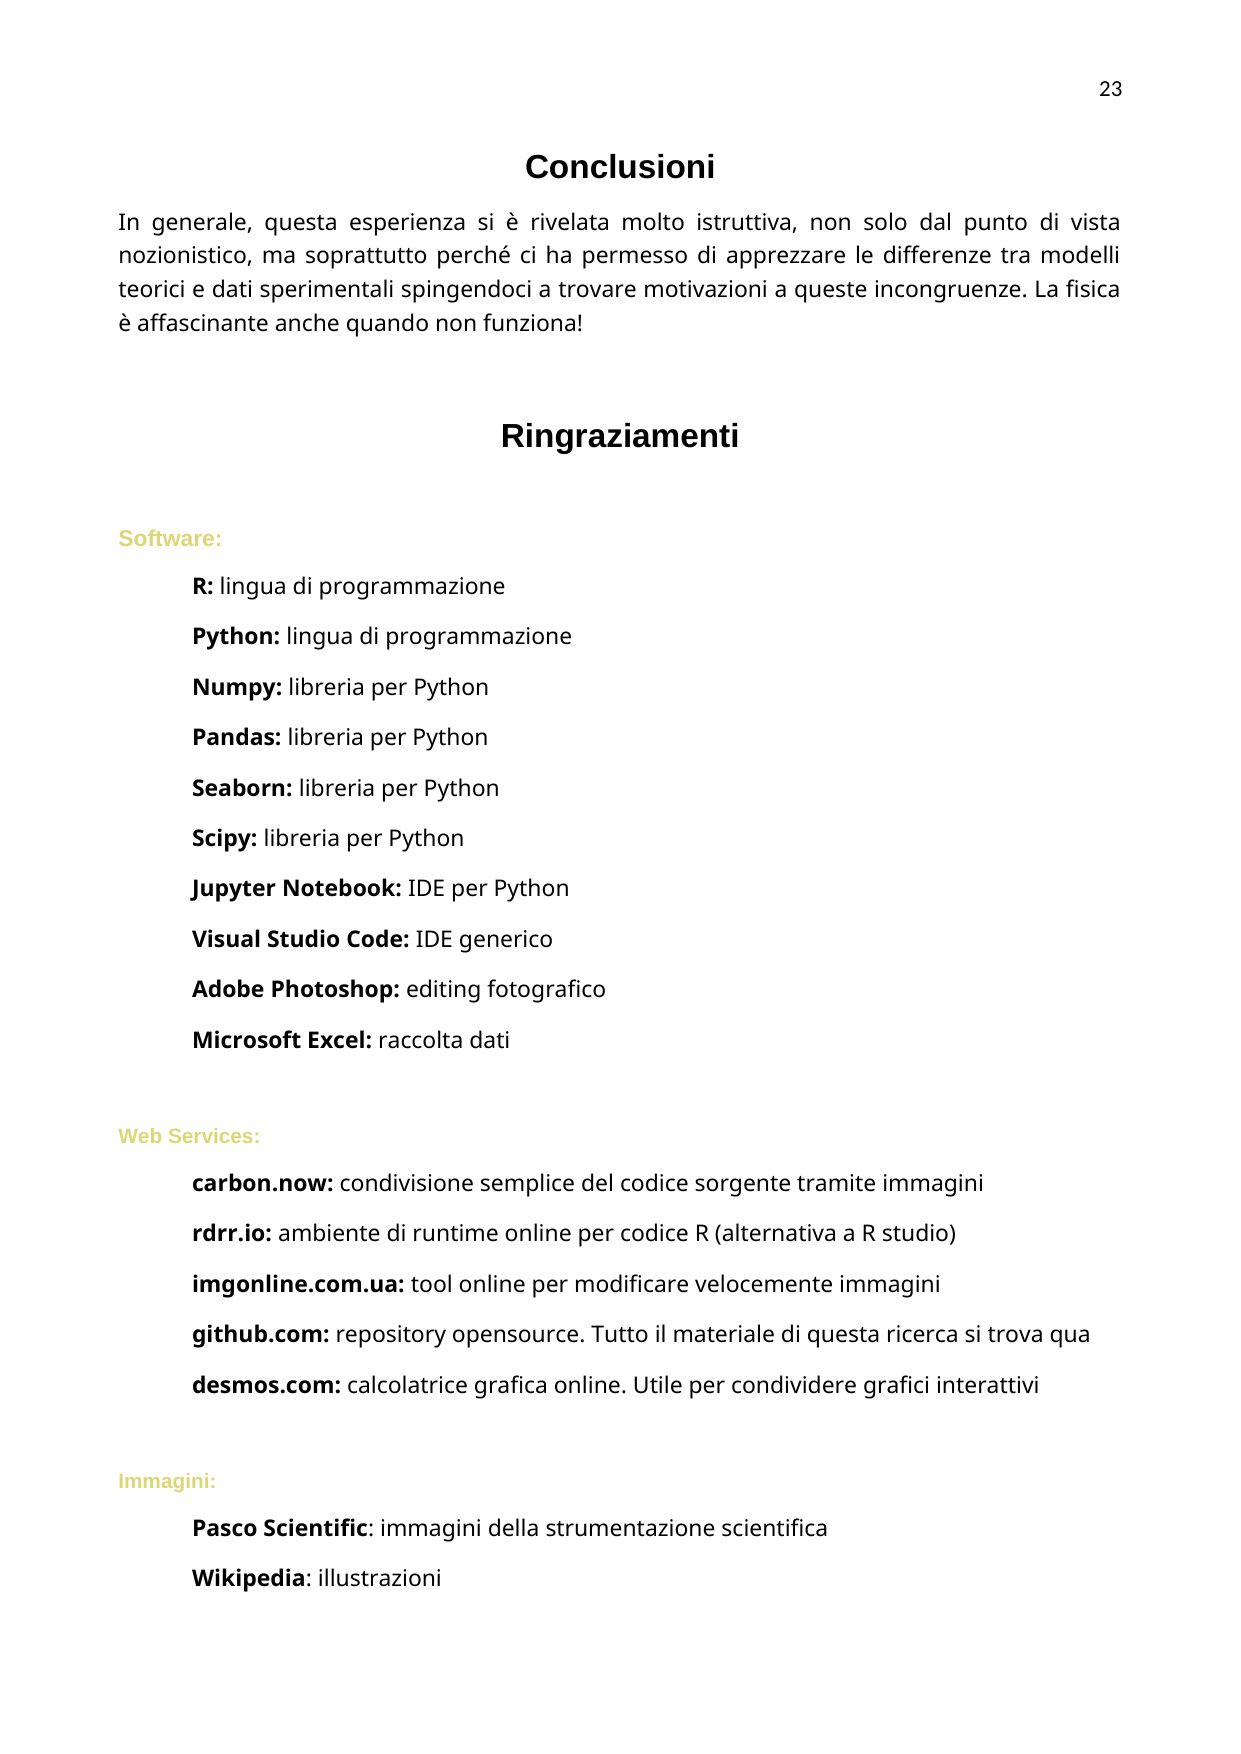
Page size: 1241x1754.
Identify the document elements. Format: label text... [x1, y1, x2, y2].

text Conclusioni [118, 148, 1122, 186]
text imgonline.com.ua: tool online per modificare velocemente immagini [118, 1268, 1122, 1299]
text Ringraziamenti [118, 416, 1122, 454]
text Wikipedia: illustrazioni [118, 1562, 1122, 1593]
text Seaborn: libreria per Python [118, 771, 1122, 803]
text rdrr.io: ambiente di runtime online per codice R (alternativa a R studio) [118, 1217, 1122, 1248]
text Numpy: libreria per Python [118, 671, 1122, 702]
text Immagini: [118, 1469, 1122, 1493]
text desmos.com: calcolatrice grafica online. Utile per condividere grafici interattivi [118, 1368, 1122, 1400]
text Adobe Photoshop: editing fotografico [118, 973, 1122, 1004]
text Pandas: libreria per Python [118, 721, 1122, 752]
text Scipy: libreria per Python [118, 822, 1122, 853]
text Pasco Scientific: immagini della strumentazione scientifica [118, 1512, 1122, 1543]
text Software: [118, 525, 1122, 551]
text Jupyter Notebook: IDE per Python [118, 872, 1122, 903]
text In generale, questa esperienza si è rivelata molto istruttiva, non solo dal punto di vista nozionistico, ma soprattutto perché ci ha permesso di apprezzare le differenze tra modelli teorici e dati sperimentali spingendoci a trovare motivazioni a queste incongruenze. La fisica è affascinante anche quando non funziona! [118, 206, 1122, 338]
text Visual Studio Code: IDE generico [118, 923, 1122, 954]
text Python: lingua di programmazione [118, 620, 1122, 651]
text github.com: repository opensource. Tutto il materiale di questa ricerca si trova qua [118, 1318, 1122, 1349]
text Web Services: [118, 1124, 1122, 1148]
text Microsoft Excel: raccolta dati [118, 1023, 1122, 1055]
text R: lingua di programmazione [118, 570, 1122, 601]
text carbon.now: condivisione semplice del codice sorgente tramite immagini [118, 1167, 1122, 1198]
